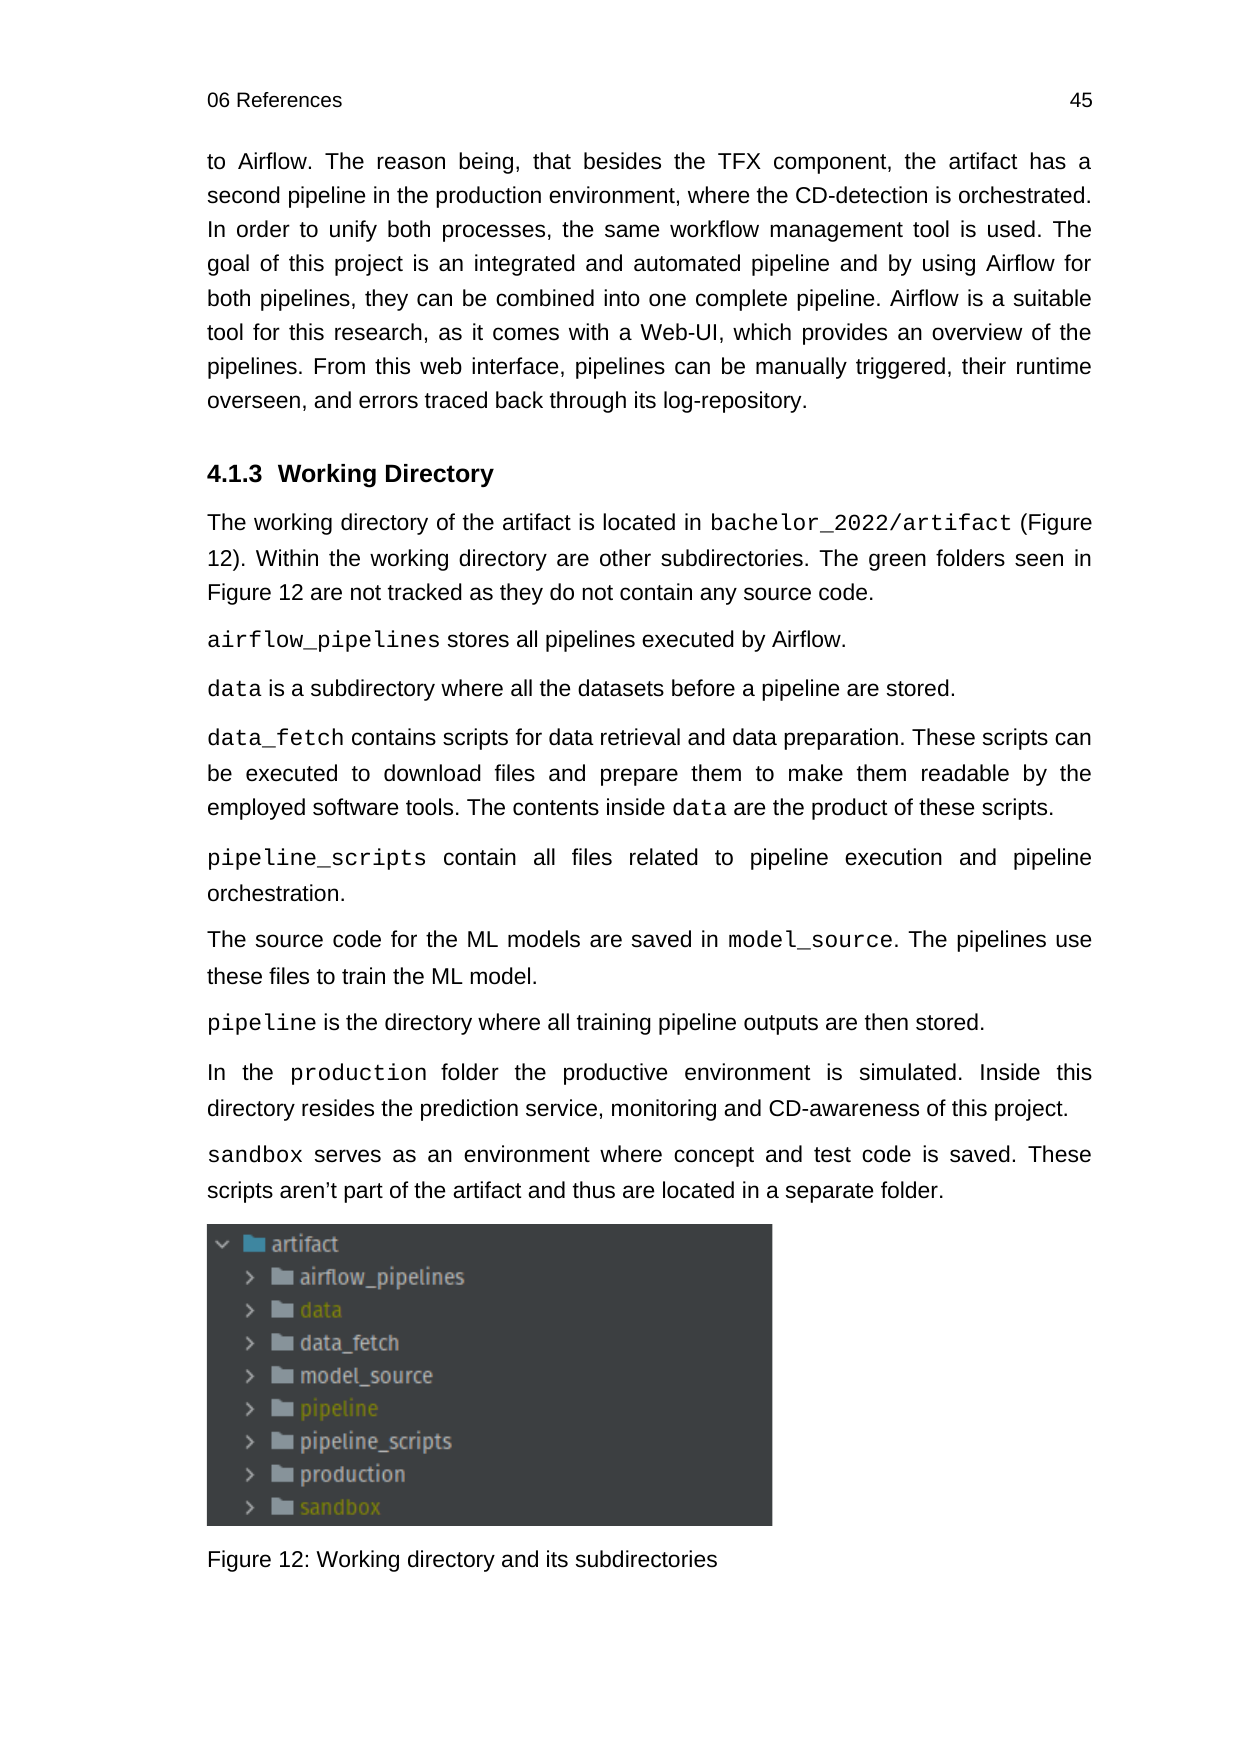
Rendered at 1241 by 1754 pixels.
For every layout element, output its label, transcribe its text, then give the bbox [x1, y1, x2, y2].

text The source code for the ML models are saved in model_source. The pipelines use these files to train the ML model. [207, 926, 1092, 989]
text pipeline_scripts contain all files related to pipeline execution and pipeline orchestration. [207, 844, 1092, 906]
text data is a subdirectory where all the datasets before a pipeline are stored. [207, 675, 1092, 703]
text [207, 148, 1092, 413]
text In the production folder the productive environment is simulated. Inside this directory resides the prediction service, monitoring and CD-awareness of this project. [207, 1058, 1092, 1121]
picture [206, 1224, 773, 1526]
text airflow_pipelines stores all pipelines executed by Airflow. [207, 626, 1092, 654]
text sandbox serves as an environment where concept and test code is saved. These scripts aren’t part of the artifact and thus are located in a separate folder. [207, 1141, 1092, 1204]
subtitle Working Directory [207, 459, 1092, 487]
text data_fetch contains scripts for data retrieval and data preparation. These scripts can be executed to download files and prepare them to make them readable by the employed software tools. The contents inside data are the product of these scripts. [207, 724, 1092, 823]
text pipeline is the directory where all training pipeline outputs are then stored. [207, 1009, 1092, 1038]
